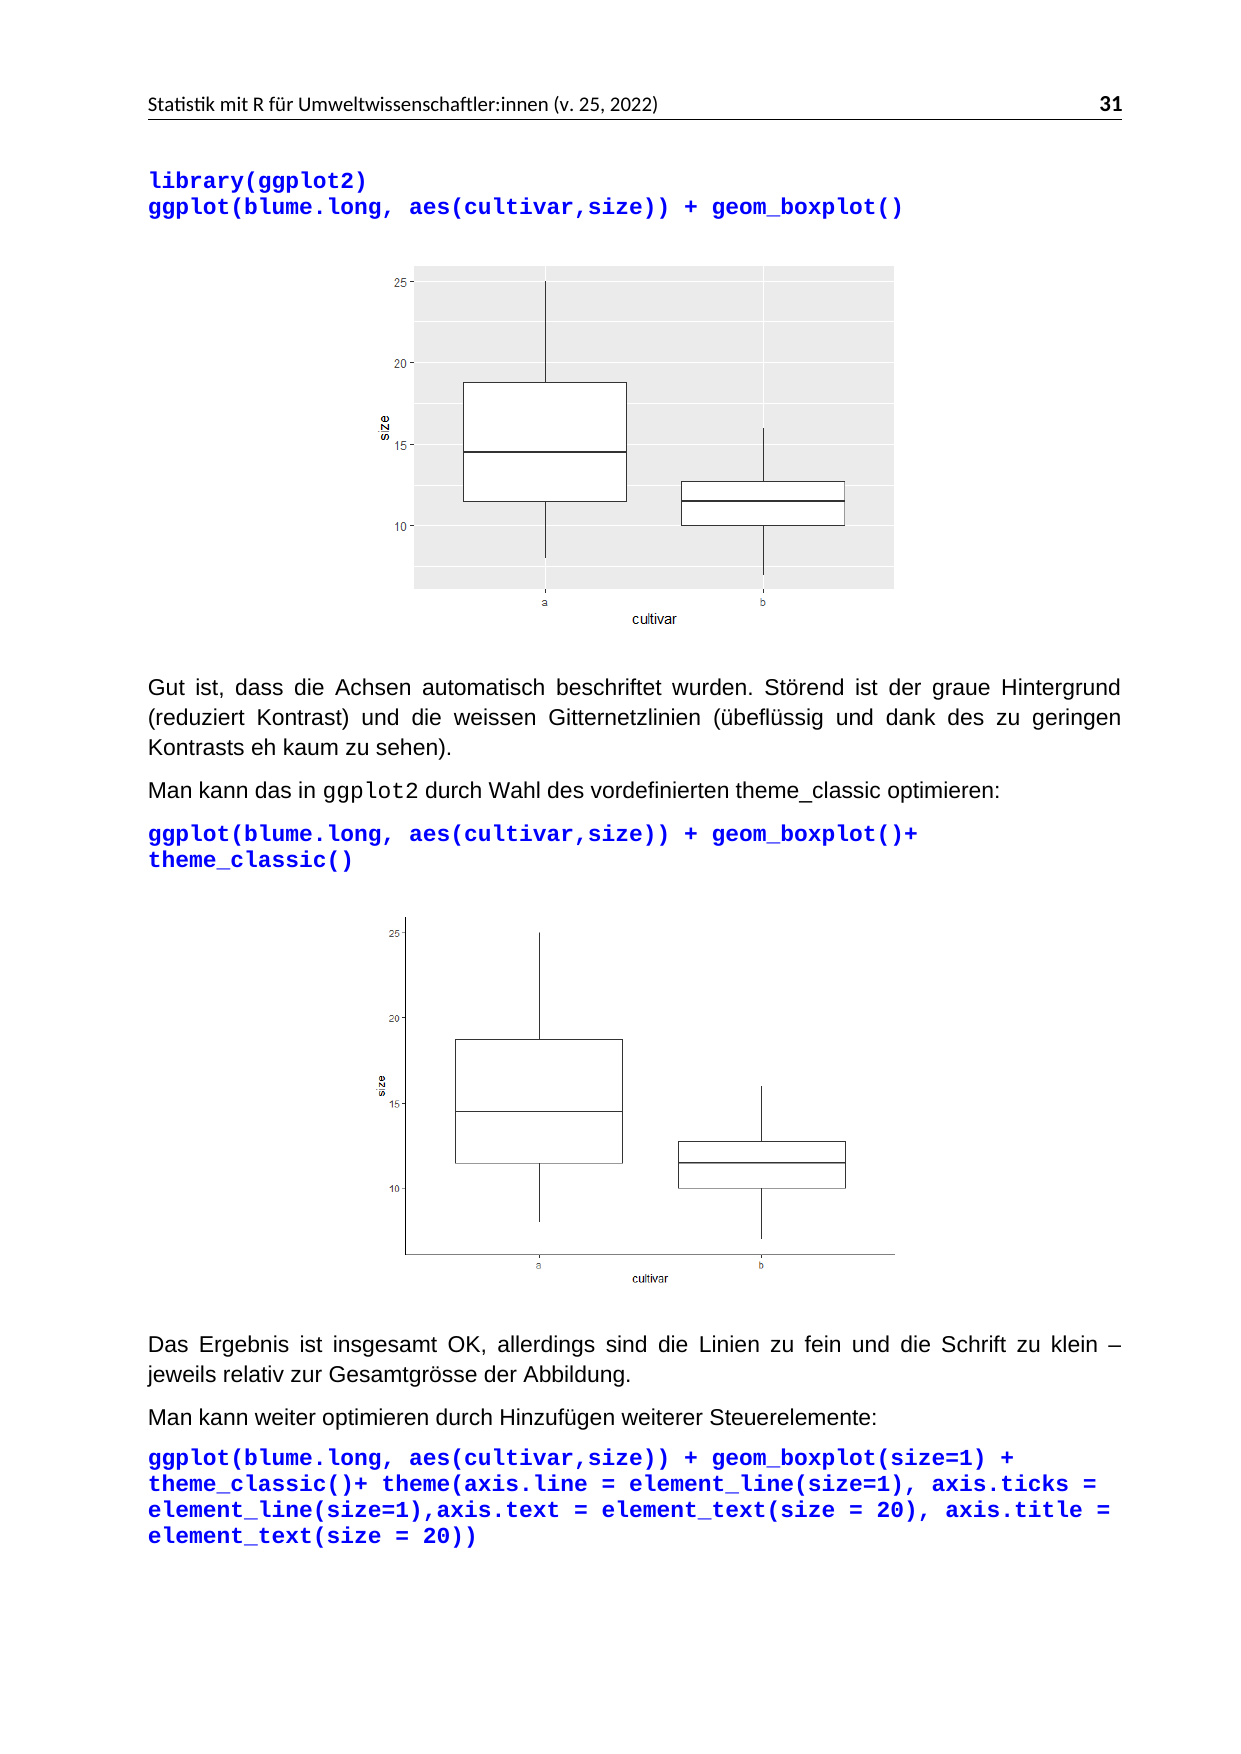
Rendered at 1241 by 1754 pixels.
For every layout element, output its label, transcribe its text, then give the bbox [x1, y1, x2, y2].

text Man kann das in ggplot2 durch Wahl des vordefinierten theme_classic optimieren: [148, 777, 1122, 805]
picture [369, 911, 901, 1290]
text ggplot(blume.long, aes(cultivar,size)) + geom_boxplot() [148, 196, 1122, 222]
text library(ggplot2) [148, 170, 1122, 196]
text ggplot(blume.long, aes(cultivar,size)) + geom_boxplot()+ theme_classic() [148, 822, 1122, 874]
text ggplot(blume.long, aes(cultivar,size)) + geom_boxplot(size=1) + theme_classic()+ theme(axis.line = element_line(size=1), axis.ticks = element_line(size=1),axis.text = element_text(size = 20), axis.title = element_text(size = 20)) [148, 1447, 1122, 1551]
text Man kann weiter optimieren durch Hinzufügen weiterer Steuerelemente: [148, 1404, 1122, 1430]
text Das Ergebnis ist insgesamt OK, allerdings sind die Linien zu fein und die Schrift zu klein – jeweils relativ zur Gesamtgrösse der Abbildung. [148, 1331, 1122, 1388]
picture [369, 259, 901, 633]
text Gut ist, dass die Achsen automatisch beschriftet wurden. Störend ist der graue Hintergrund (reduziert Kontrast) und die weissen Gitternetzlinien (übeflüssig und dank des zu geringen Kontrasts eh kaum zu sehen). [148, 674, 1122, 761]
